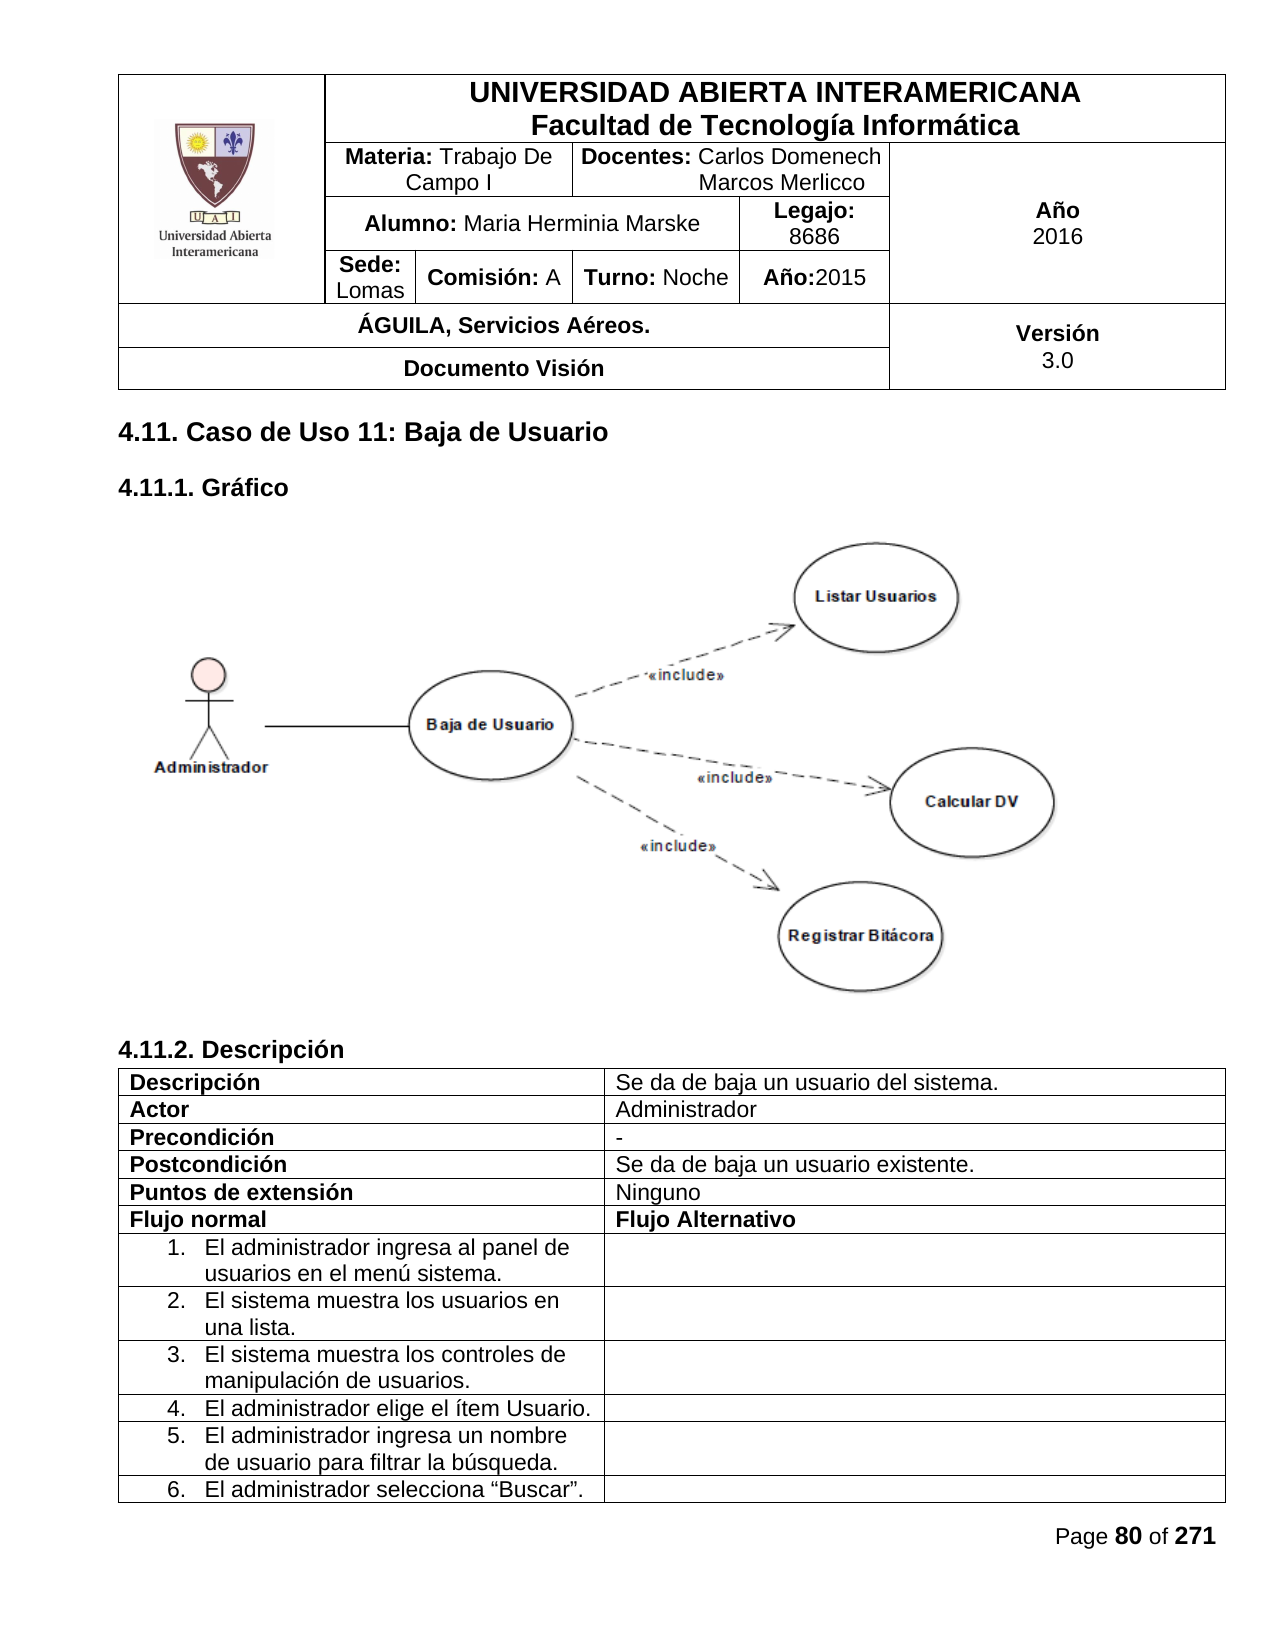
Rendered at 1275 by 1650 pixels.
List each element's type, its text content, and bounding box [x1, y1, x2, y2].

table_cell [605, 1395, 1225, 1421]
table_cell Flujo Alternativo [605, 1206, 1225, 1232]
table_cell [605, 1341, 1225, 1394]
table_cell - [605, 1124, 1225, 1150]
picture [147, 506, 1069, 1011]
subtitle 4.11. Caso de Uso 11: Baja de Usuario [118, 416, 1216, 447]
table_cell Actor [119, 1096, 604, 1123]
table_header Descripción [119, 1069, 604, 1095]
table_cell Postcondición [119, 1151, 604, 1178]
table_cell El administrador ingresa al panel de usuarios en el menú sistema. [119, 1234, 604, 1286]
table_cell Administrador [605, 1096, 1225, 1123]
table_cell El sistema muestra los controles de manipulación de usuarios. [119, 1341, 604, 1394]
subtitle 4.11.2. Descripción [118, 1035, 1216, 1064]
table_cell El administrador elige el ítem Usuario. [119, 1395, 604, 1421]
table_cell El sistema muestra los usuarios en una lista. [119, 1287, 604, 1340]
table_cell El administrador ingresa un nombre de usuario para filtrar la búsqueda. [119, 1422, 604, 1475]
picture [154, 119, 275, 259]
table_cell Flujo normal [119, 1206, 604, 1232]
table_cell El administrador selecciona “Buscar”. [119, 1476, 604, 1502]
table_cell Ninguno [605, 1179, 1225, 1205]
table_cell Puntos de extensión [119, 1179, 604, 1205]
table_cell Se da de baja un usuario existente. [605, 1151, 1225, 1178]
subtitle 4.11.1. Gráfico [118, 473, 1216, 502]
table_cell [605, 1234, 1225, 1286]
table_header Se da de baja un usuario del sistema. [605, 1069, 1225, 1095]
table_cell [605, 1287, 1225, 1340]
table_cell [605, 1422, 1225, 1475]
table_cell [605, 1476, 1225, 1502]
table_cell Precondición [119, 1124, 604, 1150]
